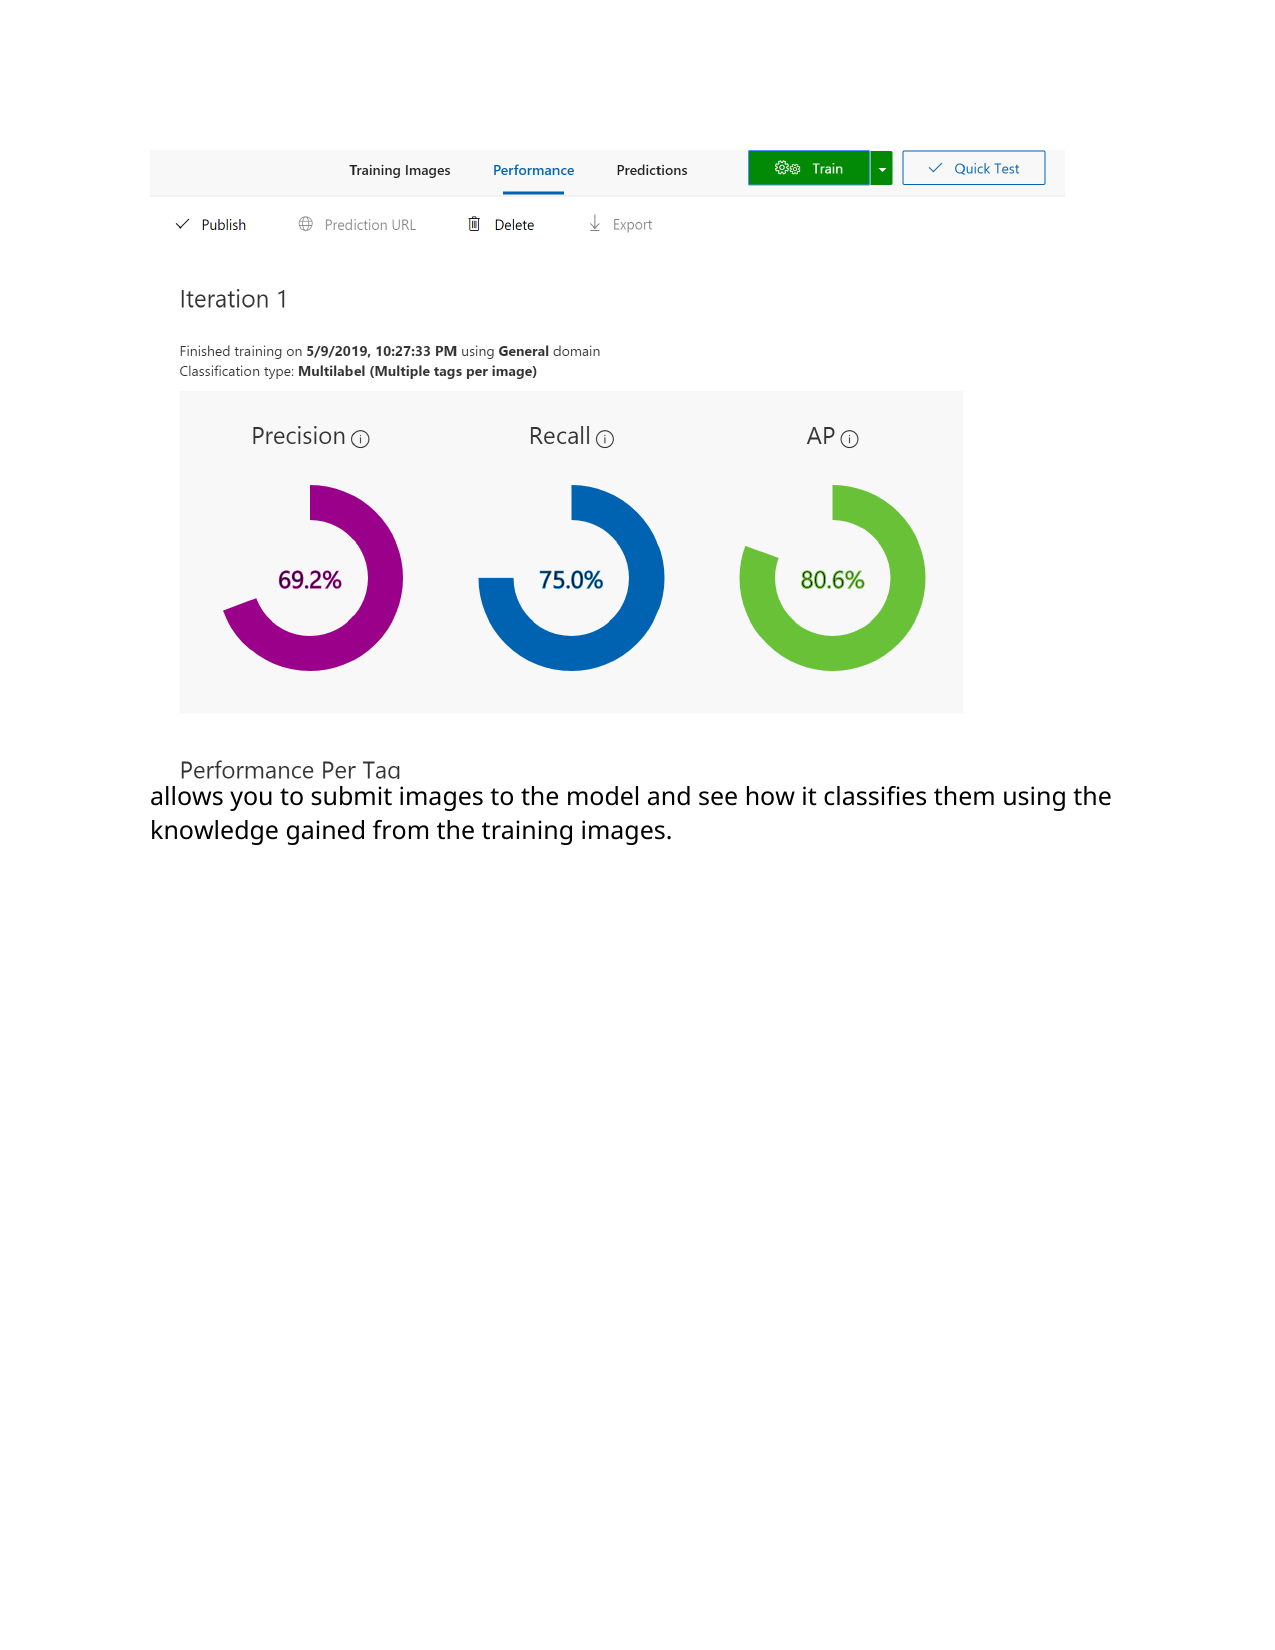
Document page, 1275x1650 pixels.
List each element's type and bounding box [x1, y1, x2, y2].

picture [150, 150, 1065, 779]
text [150, 150, 1125, 847]
